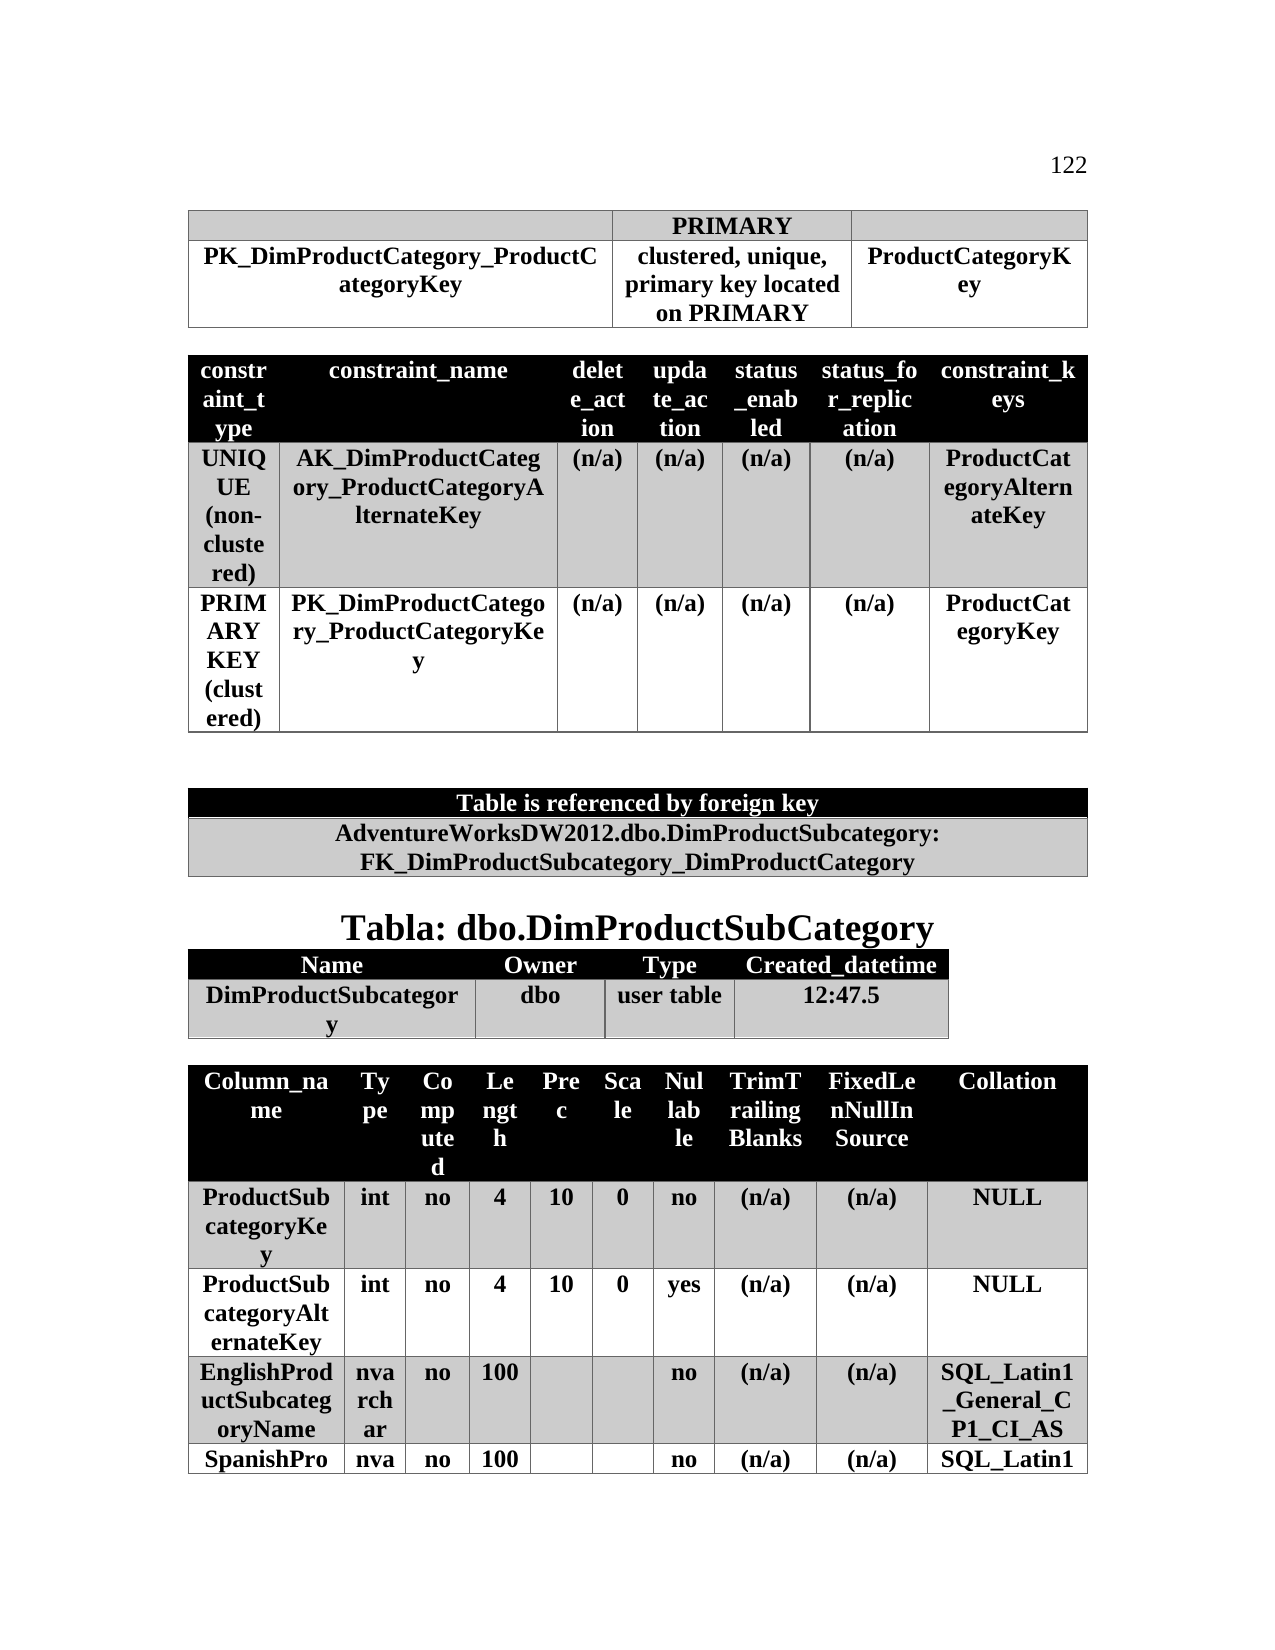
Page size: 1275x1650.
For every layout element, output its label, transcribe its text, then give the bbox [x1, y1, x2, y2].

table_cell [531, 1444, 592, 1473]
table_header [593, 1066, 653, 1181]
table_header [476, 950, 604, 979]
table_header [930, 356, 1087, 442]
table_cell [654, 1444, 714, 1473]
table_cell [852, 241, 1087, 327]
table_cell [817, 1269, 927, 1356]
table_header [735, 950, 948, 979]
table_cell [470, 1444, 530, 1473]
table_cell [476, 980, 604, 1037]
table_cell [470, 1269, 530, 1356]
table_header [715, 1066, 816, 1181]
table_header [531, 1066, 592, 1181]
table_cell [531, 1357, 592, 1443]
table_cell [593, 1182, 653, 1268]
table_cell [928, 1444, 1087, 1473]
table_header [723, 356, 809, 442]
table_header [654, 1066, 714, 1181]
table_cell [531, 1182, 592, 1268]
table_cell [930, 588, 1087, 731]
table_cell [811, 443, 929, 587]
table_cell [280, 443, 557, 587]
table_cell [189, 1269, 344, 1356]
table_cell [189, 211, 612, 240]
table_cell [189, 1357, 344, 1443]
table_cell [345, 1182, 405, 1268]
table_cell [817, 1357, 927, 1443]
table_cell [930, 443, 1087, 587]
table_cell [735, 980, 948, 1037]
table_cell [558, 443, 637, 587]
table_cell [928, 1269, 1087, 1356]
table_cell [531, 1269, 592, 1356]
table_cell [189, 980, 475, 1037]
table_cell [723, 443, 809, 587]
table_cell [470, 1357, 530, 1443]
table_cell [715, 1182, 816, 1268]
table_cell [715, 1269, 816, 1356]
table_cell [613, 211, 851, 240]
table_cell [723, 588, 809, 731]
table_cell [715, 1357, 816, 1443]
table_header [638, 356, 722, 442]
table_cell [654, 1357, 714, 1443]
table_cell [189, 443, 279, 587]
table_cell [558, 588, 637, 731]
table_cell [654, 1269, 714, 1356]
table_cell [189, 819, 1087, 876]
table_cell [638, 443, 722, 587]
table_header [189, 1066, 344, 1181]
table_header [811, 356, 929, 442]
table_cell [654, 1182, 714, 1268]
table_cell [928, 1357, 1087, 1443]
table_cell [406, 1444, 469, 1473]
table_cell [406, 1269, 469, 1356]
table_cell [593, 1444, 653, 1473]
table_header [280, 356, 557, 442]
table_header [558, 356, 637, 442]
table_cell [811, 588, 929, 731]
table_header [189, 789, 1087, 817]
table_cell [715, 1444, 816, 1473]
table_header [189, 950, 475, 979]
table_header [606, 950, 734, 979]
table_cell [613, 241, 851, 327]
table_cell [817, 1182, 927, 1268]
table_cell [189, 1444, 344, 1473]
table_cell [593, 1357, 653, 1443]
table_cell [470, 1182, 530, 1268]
text Tabla: dbo.DimProductSubCategory [187, 906, 1087, 949]
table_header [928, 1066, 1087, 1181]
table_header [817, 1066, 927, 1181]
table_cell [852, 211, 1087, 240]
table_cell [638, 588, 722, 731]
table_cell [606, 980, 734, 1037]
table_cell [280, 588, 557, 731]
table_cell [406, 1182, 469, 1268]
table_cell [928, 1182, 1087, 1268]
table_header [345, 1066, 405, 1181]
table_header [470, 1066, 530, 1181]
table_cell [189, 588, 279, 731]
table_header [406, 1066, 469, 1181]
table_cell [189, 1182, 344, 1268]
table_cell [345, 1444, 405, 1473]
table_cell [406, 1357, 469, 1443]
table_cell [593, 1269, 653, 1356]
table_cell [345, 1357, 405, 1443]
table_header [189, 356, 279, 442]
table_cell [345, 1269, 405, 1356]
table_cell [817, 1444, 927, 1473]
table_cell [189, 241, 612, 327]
